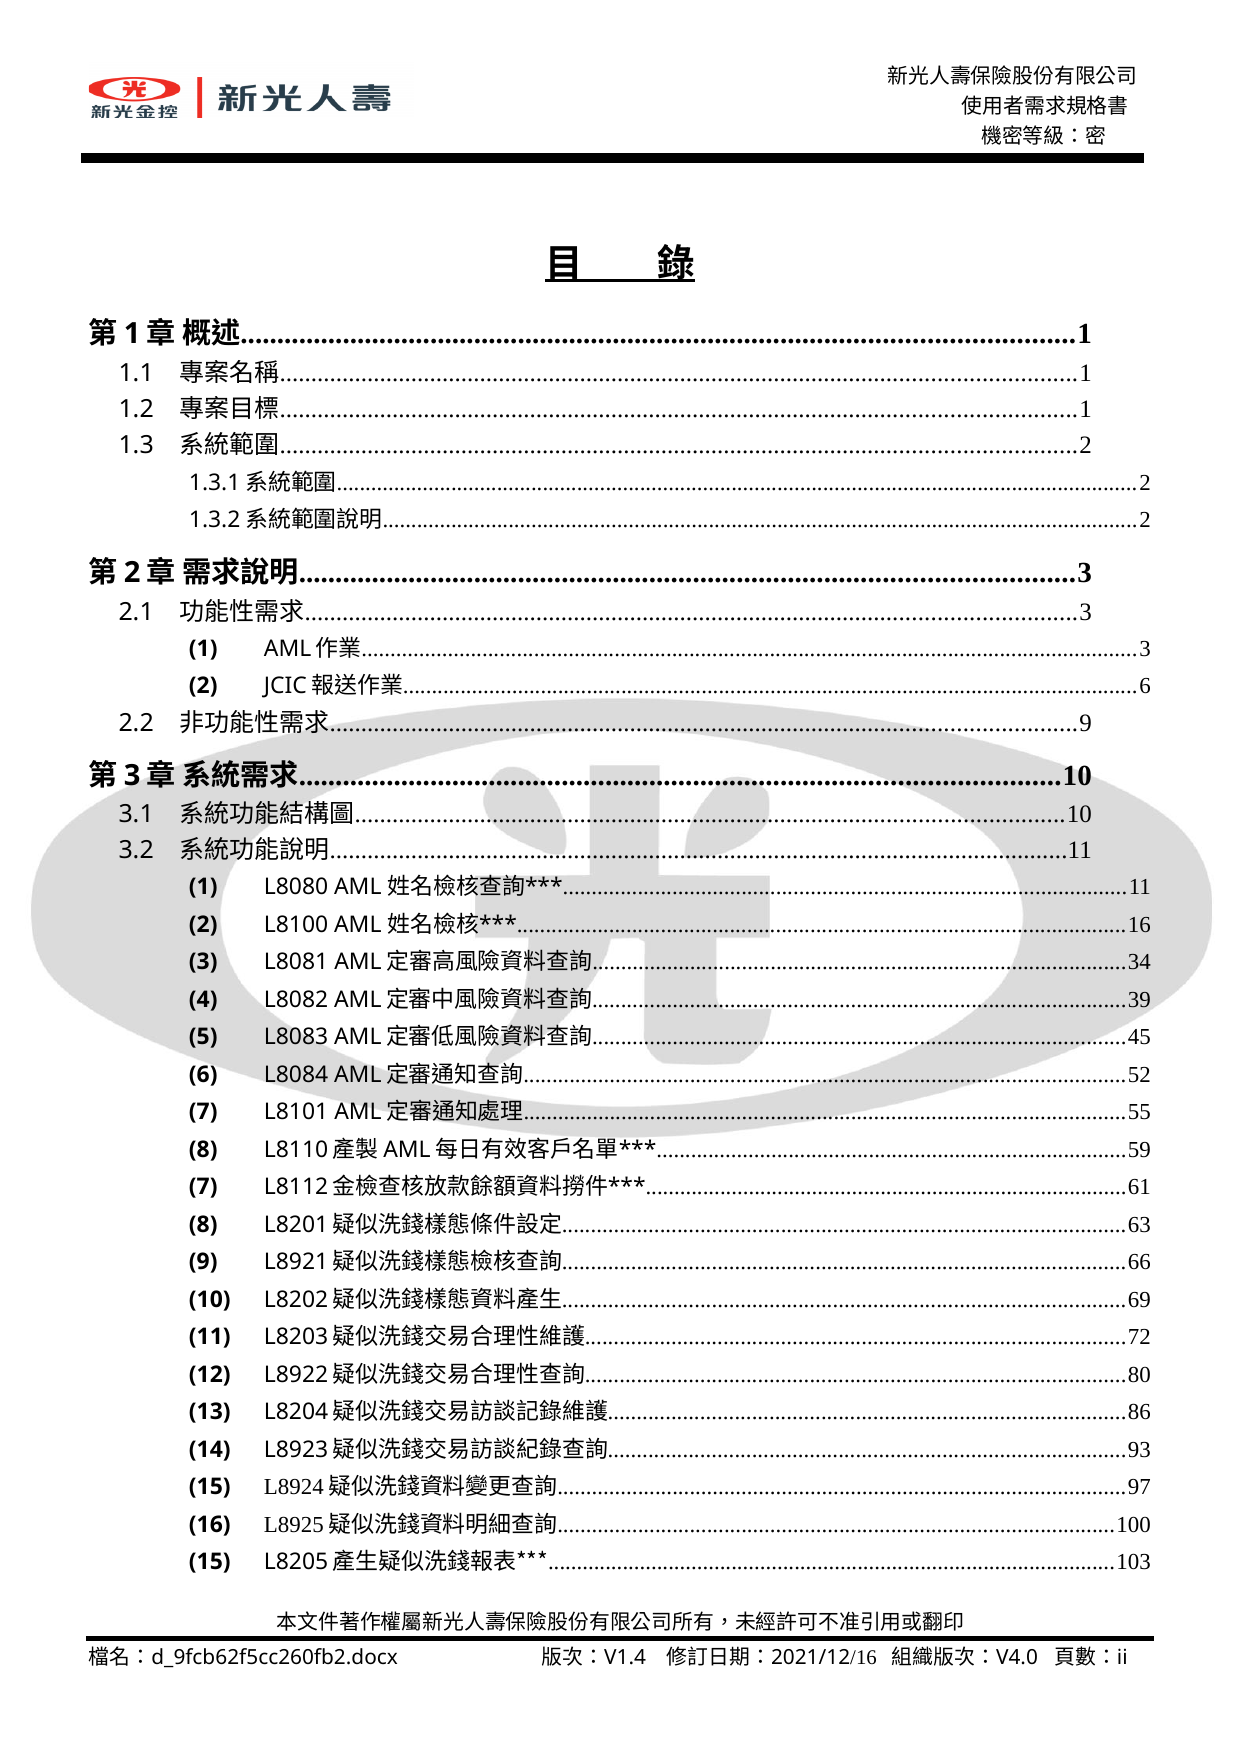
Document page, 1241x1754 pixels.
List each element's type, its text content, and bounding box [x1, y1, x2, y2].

text (11) L8203疑似洗錢交易合理性維護 72 [189, 1316, 1152, 1353]
text 第3章 系統需求 10 [89, 751, 1152, 793]
text (1) AML作業 3 [189, 627, 1152, 665]
text (8) L8201疑似洗錢樣態條件設定 63 [189, 1203, 1152, 1241]
text (1) L8080 AML 姓名檢核查詢*** 11 [189, 866, 1152, 903]
text 第1章 概述 1 [89, 310, 1152, 352]
text 1.2 專案目標 1 [118, 389, 1152, 425]
picture [88, 61, 414, 118]
text (8) L8110產製AML每日有效客戶名單*** 59 [189, 1128, 1152, 1166]
text 目 錄 [89, 223, 1152, 298]
text 2.2 非功能性需求 9 [118, 702, 1152, 739]
text (3) L8081 AML定審高風險資料查詢 34 [189, 941, 1152, 978]
text (4) L8082 AML定審中風險資料查詢 39 [189, 978, 1152, 1016]
text (16) L8925疑似洗錢資料明細查詢 100 [189, 1503, 1152, 1541]
text (2) L8100 AML 姓名檢核*** 16 [189, 903, 1152, 941]
text (12) L8922疑似洗錢交易合理性查詢 80 [189, 1353, 1152, 1391]
text (15) L8205產生疑似洗錢報表*** 103 [189, 1541, 1152, 1578]
text 3.1 系統功能結構圖 10 [118, 793, 1152, 830]
text 3.2 系統功能說明 11 [118, 830, 1152, 866]
text (6) L8084 AML定審通知查詢 52 [189, 1053, 1152, 1091]
text 2.1 功能性需求 3 [118, 591, 1152, 627]
text 第2章 需求說明 3 [89, 549, 1152, 591]
text 1.3.2系統範圍說明 2 [189, 499, 1152, 536]
text (15) L8924疑似洗錢資料變更查詢 97 [189, 1466, 1152, 1503]
picture [25, 690, 1215, 1144]
text (2) JCIC報送作業 6 [189, 665, 1152, 702]
text (14) L8923疑似洗錢交易訪談紀錄查詢 93 [189, 1428, 1152, 1466]
text (10) L8202疑似洗錢樣態資料產生 69 [189, 1278, 1152, 1316]
text 1.3 系統範圍 2 [118, 425, 1152, 461]
text (13) L8204疑似洗錢交易訪談記錄維護 86 [189, 1391, 1152, 1428]
text (9) L8921疑似洗錢樣態檢核查詢 66 [189, 1241, 1152, 1278]
text (5) L8083 AML定審低風險資料查詢 45 [189, 1016, 1152, 1053]
text 1.1 專案名稱 1 [118, 352, 1152, 389]
text 1.3.1系統範圍 2 [189, 461, 1152, 499]
text (7) L8101 AML定審通知處理 55 [189, 1091, 1152, 1128]
text (7) L8112金檢查核放款餘額資料撈件*** 61 [189, 1166, 1152, 1203]
